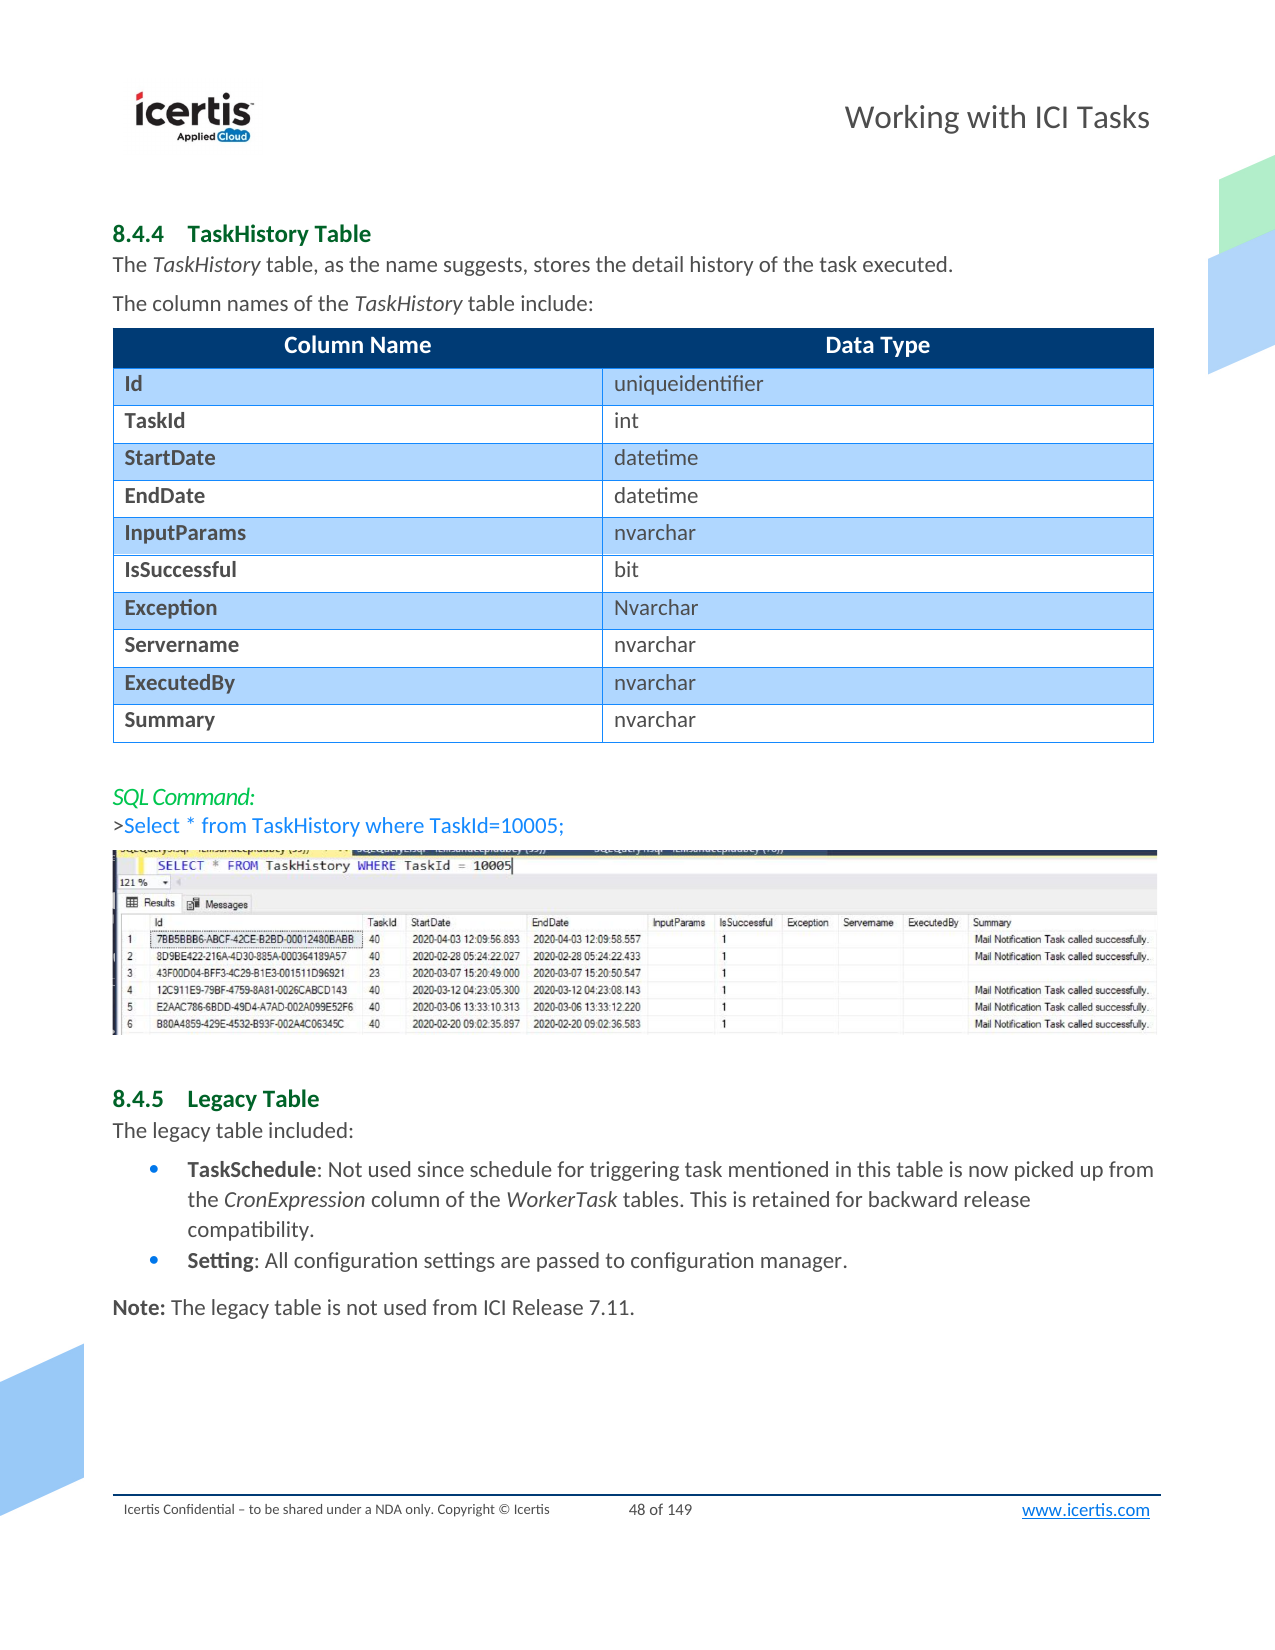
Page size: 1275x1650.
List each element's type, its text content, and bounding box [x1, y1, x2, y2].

table_cell Exception [114, 593, 602, 629]
table_cell nvarchar [603, 705, 1153, 742]
table_cell int [603, 406, 1153, 442]
text Note: The legacy table is not used from ICI Release 7.11. [112, 1293, 1162, 1321]
table_header Column Name [114, 329, 602, 368]
text The TaskHistory table, as the name suggests, stores the detail history of the task executed. [112, 251, 1162, 279]
text The legacy table included: [112, 1117, 1162, 1144]
table_cell InputParams [114, 518, 602, 554]
table_cell nvarchar [603, 630, 1153, 667]
picture [0, 33, 1275, 1650]
table_cell Servername [114, 630, 602, 667]
text >Select * from TaskHistory where TaskId=10005; [112, 812, 1162, 840]
table_cell Id [114, 369, 602, 405]
table_cell Nvarchar [603, 593, 1153, 629]
table_cell uniqueidentifier [603, 369, 1153, 405]
subtitle TaskHistory Table [112, 218, 1162, 248]
table_cell TaskId [114, 406, 602, 442]
table_cell datetime [603, 444, 1153, 480]
title SQL Command: [112, 781, 1162, 812]
table_cell bit [603, 556, 1153, 592]
table_cell nvarchar [603, 668, 1153, 704]
table_header Data Type [603, 329, 1153, 368]
table_cell EndDate [114, 481, 602, 517]
text The column names of the TaskHistory table include: [112, 289, 1162, 317]
subtitle Legacy Table [112, 1084, 1162, 1114]
table_cell StartDate [114, 444, 602, 480]
table_cell datetime [603, 481, 1153, 517]
list Setting: All configuration settings are passed to configuration manager. [150, 1246, 1162, 1274]
table_cell IsSuccessful [114, 556, 602, 592]
list TaskSchedule: Not used since schedule for triggering task mentioned in this table is now picked up from the CronExpression column of the WorkerTask tables. This is retained for backward release compatibility. [150, 1155, 1162, 1243]
table_cell Summary [114, 705, 602, 742]
table_cell ExecutedBy [114, 668, 602, 704]
table_cell nvarchar [603, 518, 1153, 554]
